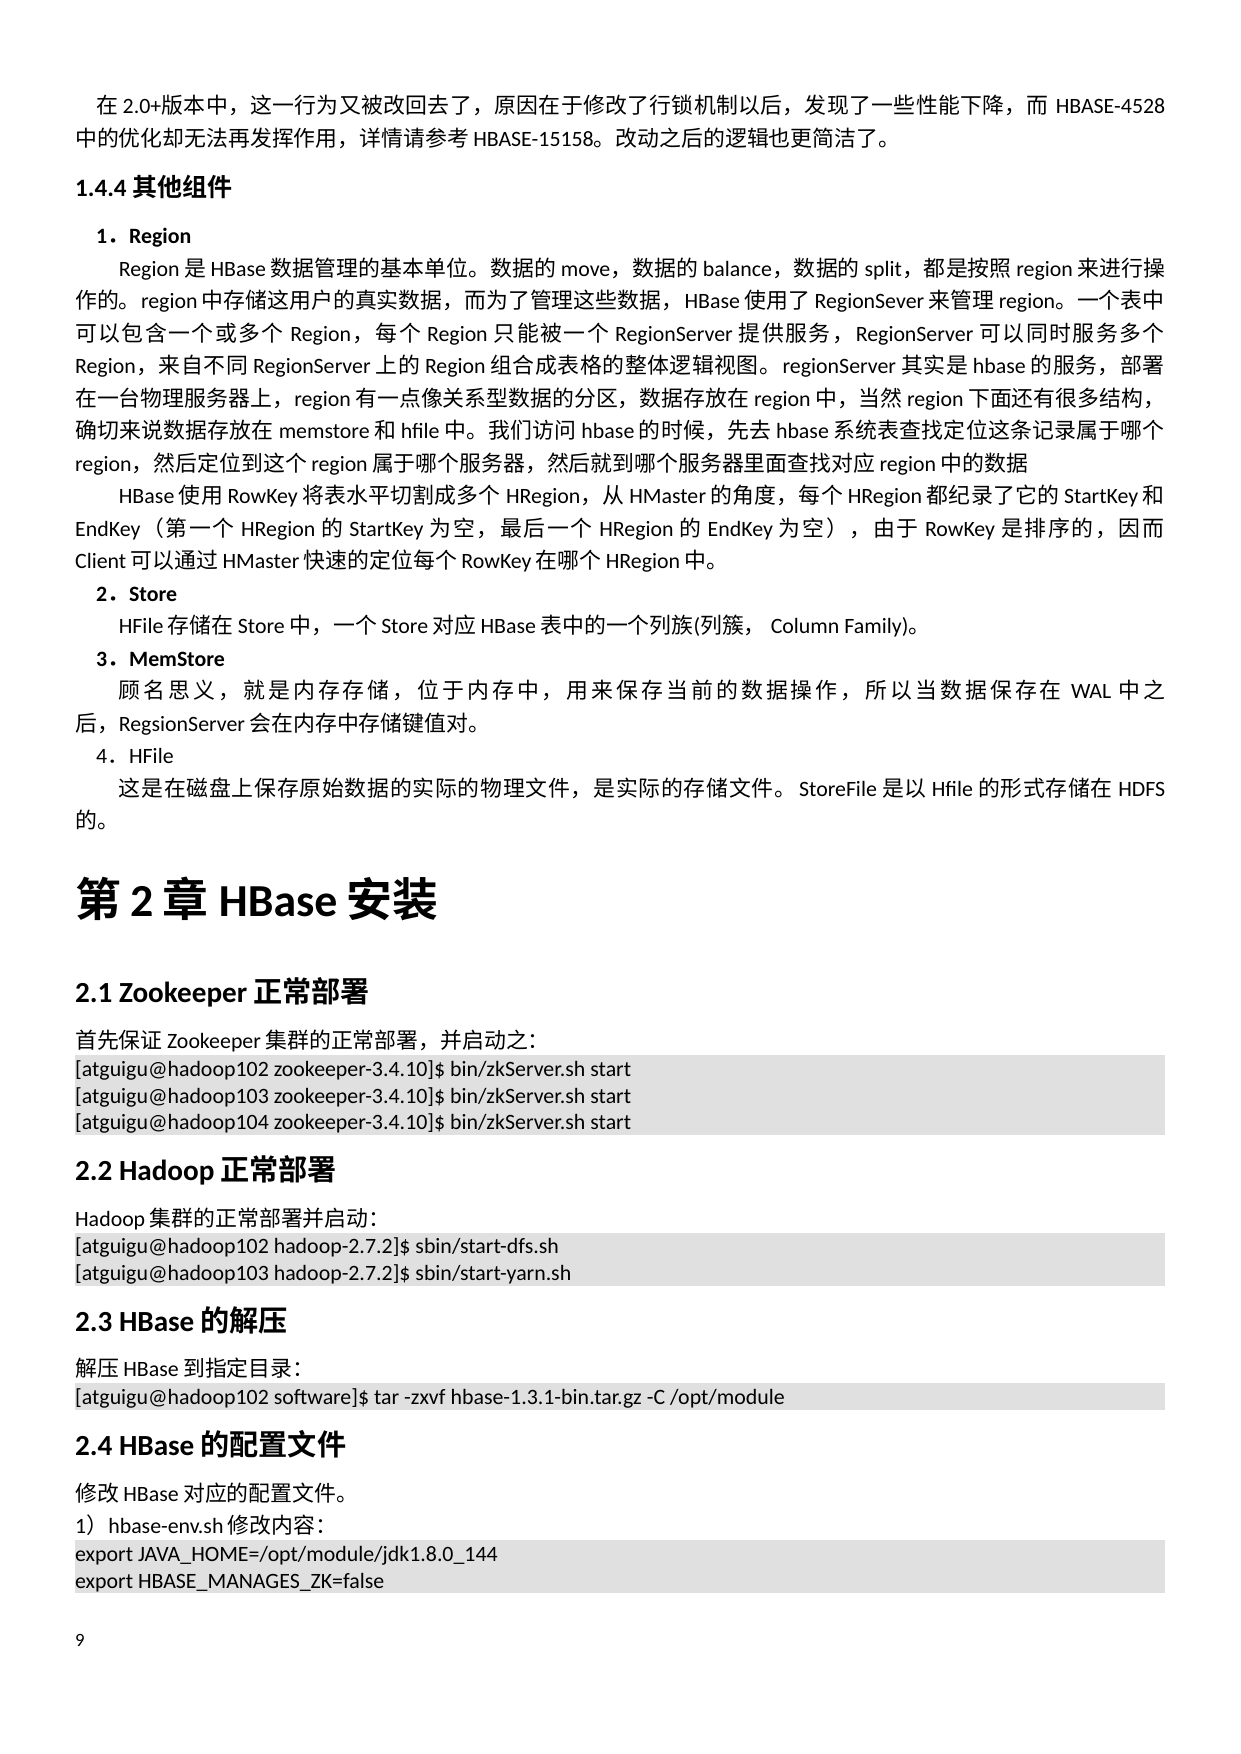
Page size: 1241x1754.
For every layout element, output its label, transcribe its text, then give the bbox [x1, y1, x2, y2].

text [atguigu@hadoop103 zookeeper-3.4.10]$ bin/zkServer.sh start [75, 1082, 1165, 1108]
subtitle 2.3 HBase的解压 [75, 1286, 1165, 1351]
text [atguigu@hadoop104 zookeeper-3.4.10]$ bin/zkServer.sh start [75, 1108, 1165, 1135]
list HBase使用RowKey将表水平切割成多个HRegion，从HMaster的角度，每个HRegion都纪录了它的StartKey和EndKey（第一个HRegion的StartKey为空，最后一个HRegion的EndKey为空），由于RowKey是排序的，因而Client可以通过HMaster快速的定位每个RowKey在哪个HRegion中。 [75, 478, 1165, 575]
text 1）hbase-env.sh修改内容： [75, 1508, 1165, 1540]
subtitle 第2章 HBase安装 [75, 848, 1165, 945]
text [atguigu@hadoop103 hadoop-2.7.2]$ sbin/start-yarn.sh [75, 1259, 1165, 1286]
subtitle 2.4 HBase的配置文件 [75, 1410, 1165, 1475]
text 修改HBase对应的配置文件。 [75, 1475, 1165, 1508]
text Hadoop集群的正常部署并启动： [75, 1200, 1165, 1233]
subtitle 2.2 Hadoop正常部署 [75, 1135, 1165, 1200]
text [atguigu@hadoop102 zookeeper-3.4.10]$ bin/zkServer.sh start [75, 1055, 1165, 1082]
text [atguigu@hadoop102 hadoop-2.7.2]$ sbin/start-dfs.sh [75, 1233, 1165, 1259]
text 首先保证Zookeeper集群的正常部署，并启动之： [75, 1023, 1165, 1055]
text export JAVA_HOME=/opt/module/jdk1.8.0_144 [75, 1540, 1165, 1567]
list 顾名思义，就是内存存储，位于内存中，用来保存当前的数据操作，所以当数据保存在WAL中之后，RegsionServer会在内存中存储键值对。 [75, 673, 1165, 738]
text export HBASE_MANAGES_ZK=false [75, 1567, 1165, 1593]
list HFile存储在Store中，一个Store对应HBase表中的一个列族(列簇， Column Family)。 [75, 608, 1165, 640]
list 这是在磁盘上保存原始数据的实际的物理文件，是实际的存储文件。StoreFile是以Hfile的形式存储在HDFS的。 [75, 770, 1165, 835]
list Region是HBase数据管理的基本单位。数据的move，数据的balance，数据的split，都是按照region来进行操作的。region中存储这用户的真实数据，而为了管理这些数据，HBase使用了RegionSever来管理region。一个表中可以包含一个或多个Region，每个Region只能被一个RegionServer提供服务，RegionServer可以同时服务多个Region，来自不同RegionServer上的Region组合成表格的整体逻辑视图。regionServer其实是hbase的服务，部署在一台物理服务器上，region有一点像关系型数据的分区，数据存放在region中，当然region下面还有很多结构，确切来说数据存放在memstore和hfile中。我们访问hbase的时候，先去hbase系统表查找定位这条记录属于哪个region，然后定位到这个region属于哪个服务器，然后就到哪个服务器里面查找对应region中的数据 [75, 250, 1165, 478]
subtitle 1.4.4 其他组件 [75, 153, 1165, 218]
subtitle 2.1 Zookeeper正常部署 [75, 958, 1165, 1023]
text [atguigu@hadoop102 software]$ tar -zxvf hbase-1.3.1-bin.tar.gz -C /opt/module [75, 1383, 1165, 1410]
text 4．HFile [75, 738, 1165, 770]
text 在2.0+版本中，这一行为又被改回去了，原因在于修改了行锁机制以后，发现了一些性能下降，而HBASE-4528中的优化却无法再发挥作用，详情请参考HBASE-15158。改动之后的逻辑也更简洁了。 [75, 88, 1165, 153]
text 2．Store [75, 575, 1165, 608]
text 3．MemStore [75, 640, 1165, 673]
text 解压HBase到指定目录： [75, 1351, 1165, 1383]
text 1．Region [75, 218, 1165, 250]
